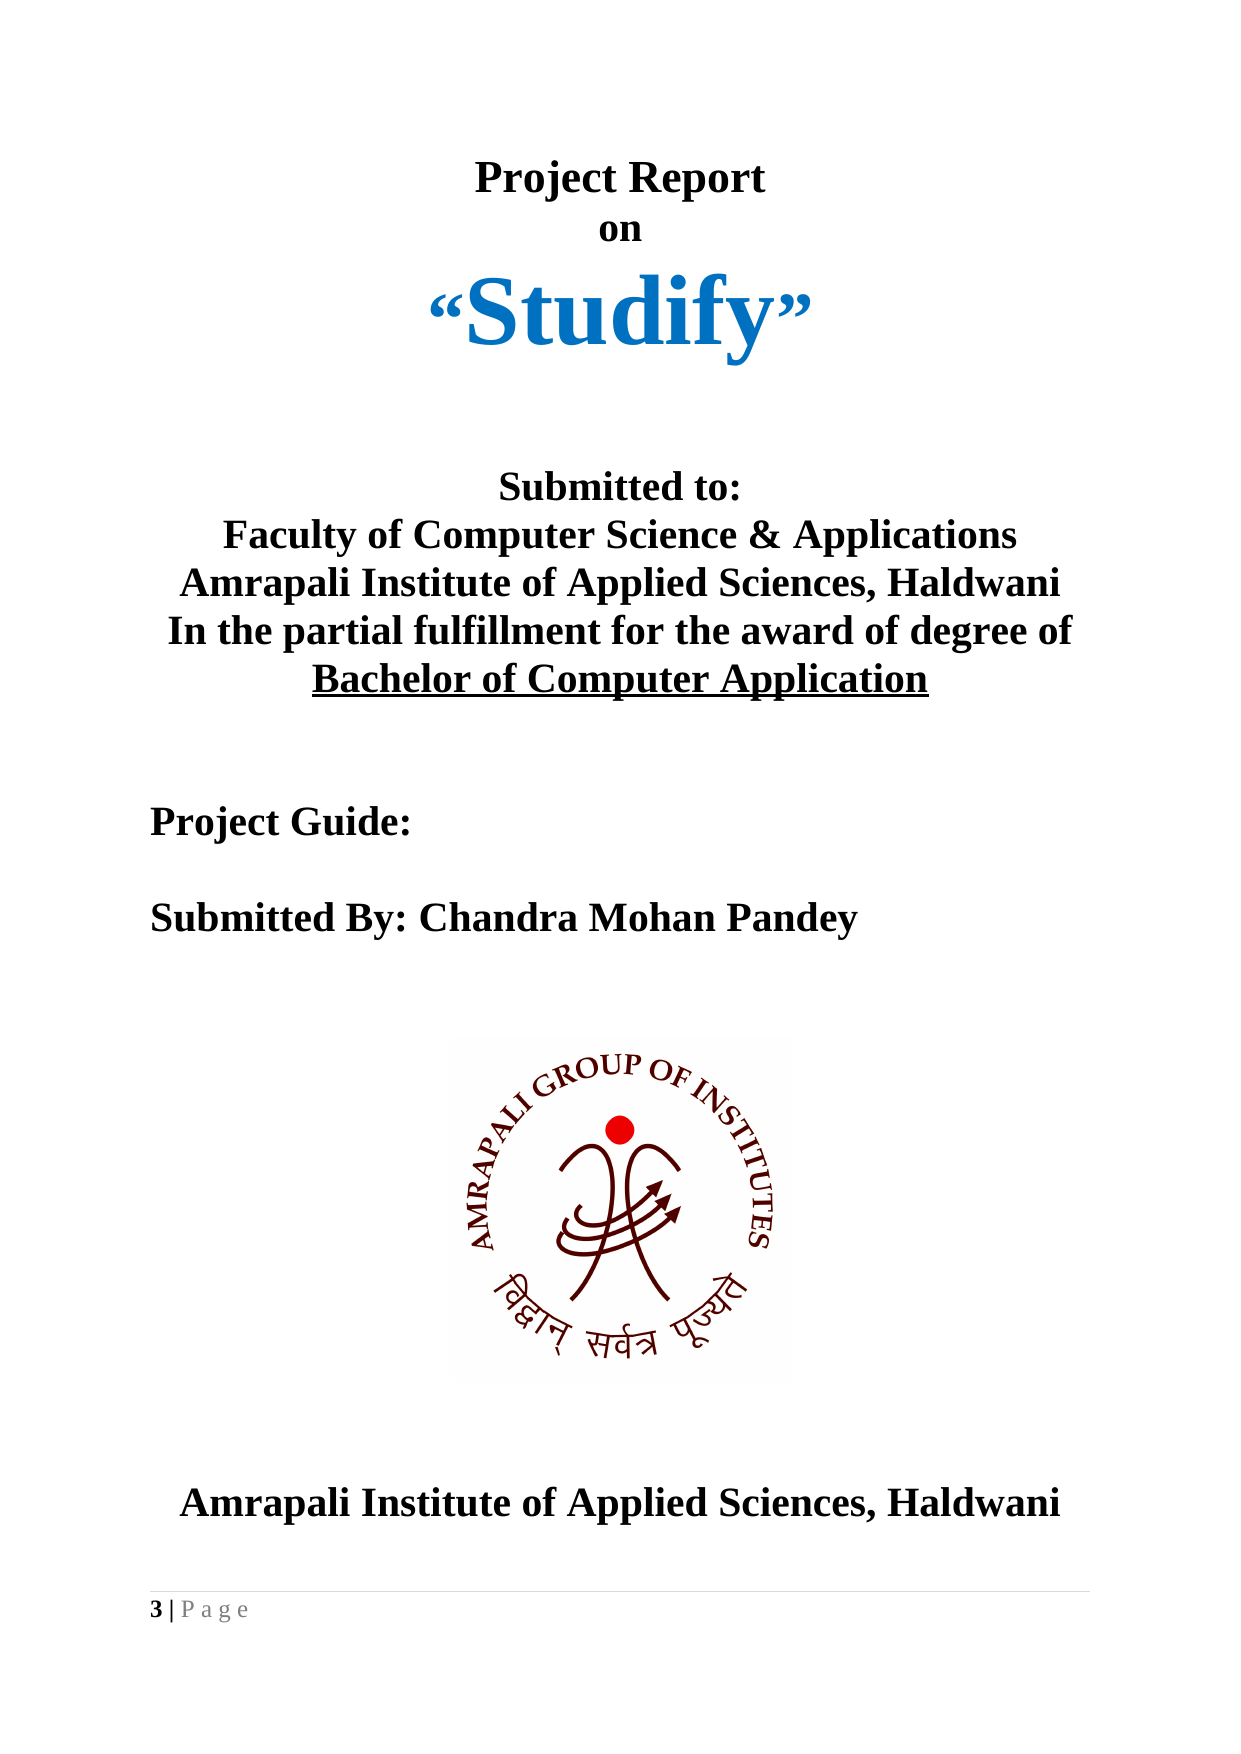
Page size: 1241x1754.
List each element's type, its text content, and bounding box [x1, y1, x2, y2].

text Faculty of Computer Science & Applications [150, 509, 1090, 557]
text Submitted to: [150, 461, 1090, 509]
text Project Guide: [150, 797, 1090, 845]
text In the partial fulfillment for the award of degree of [150, 605, 1090, 653]
text on [150, 203, 1090, 251]
text “Studify” [150, 251, 1090, 366]
text Bachelor of Computer Application [150, 653, 1090, 701]
text Amrapali Institute of Applied Sciences, Haldwani [150, 557, 1090, 605]
picture [449, 1036, 791, 1382]
text Project Report [150, 150, 1090, 203]
text Amrapali Institute of Applied Sciences, Haldwani [150, 1478, 1090, 1526]
text Submitted By: Chandra Mohan Pandey [150, 893, 1090, 941]
